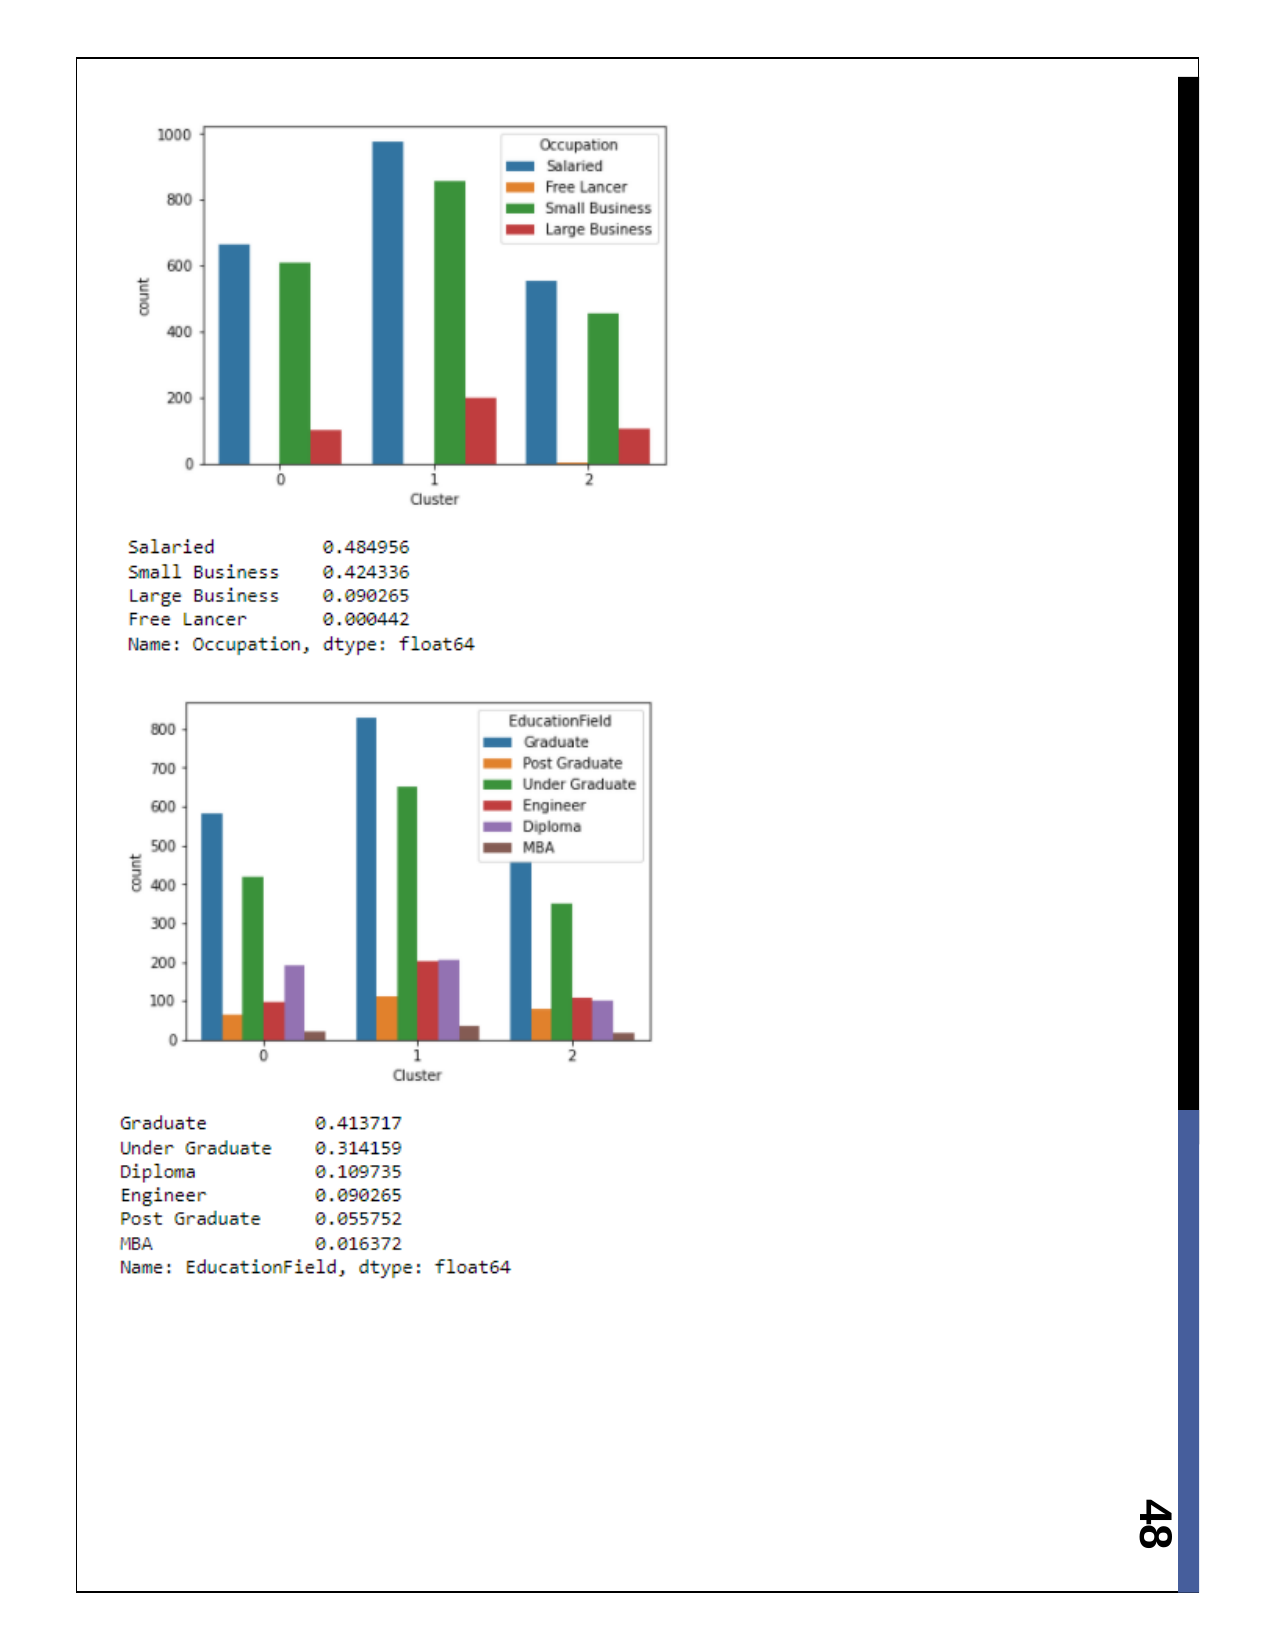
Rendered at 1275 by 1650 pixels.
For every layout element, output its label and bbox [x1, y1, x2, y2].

picture [112, 112, 691, 660]
picture [112, 685, 668, 1283]
